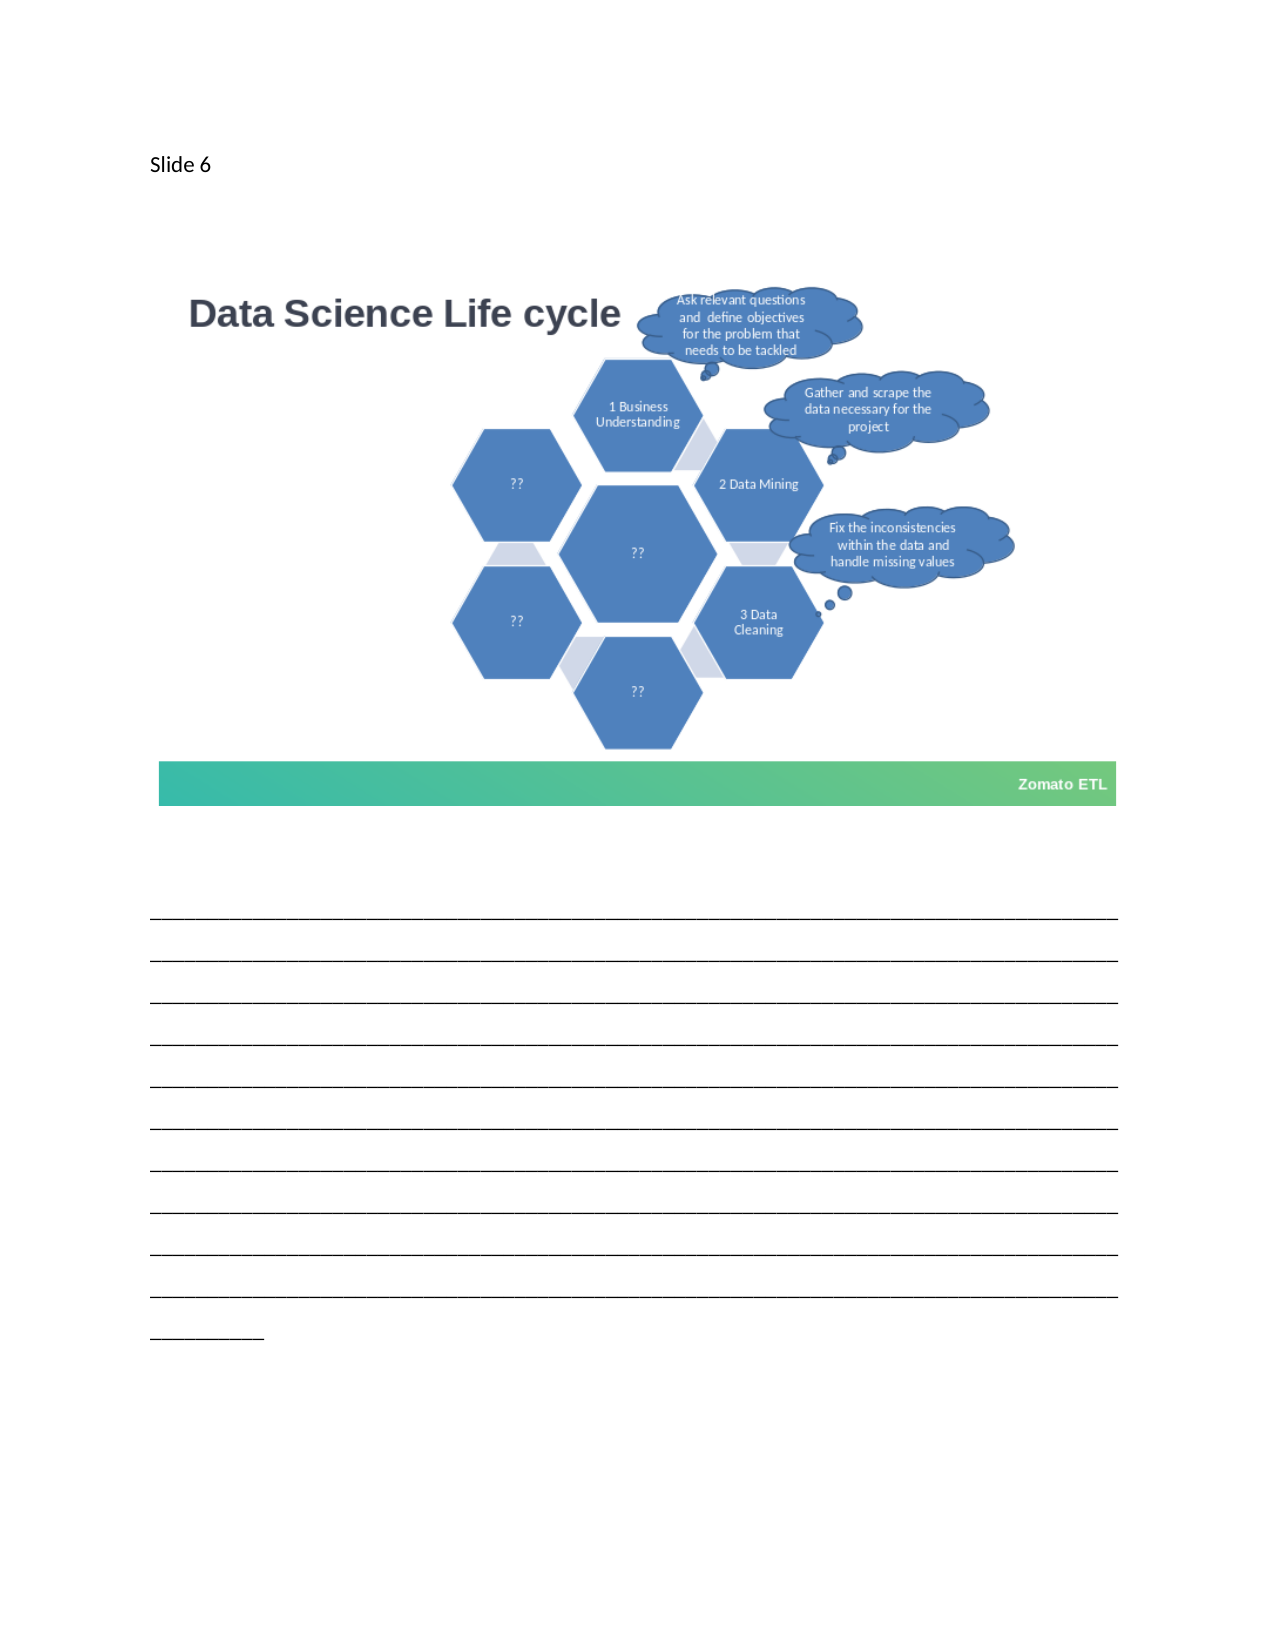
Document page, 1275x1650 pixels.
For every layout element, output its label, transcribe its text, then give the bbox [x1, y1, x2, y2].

text Slide 6 [150, 150, 1125, 178]
text ____________________________________________________________________________________________________________________________________________________________________________________________________________________________________________________________________________________________________________________________________________________________________________________________________________________________________________________________________________________________________________________________________________________________________________________________________________________________________________________________________________________________________________________________________________________________________________________________________________________________________________________________________________________________ [150, 895, 1125, 1343]
